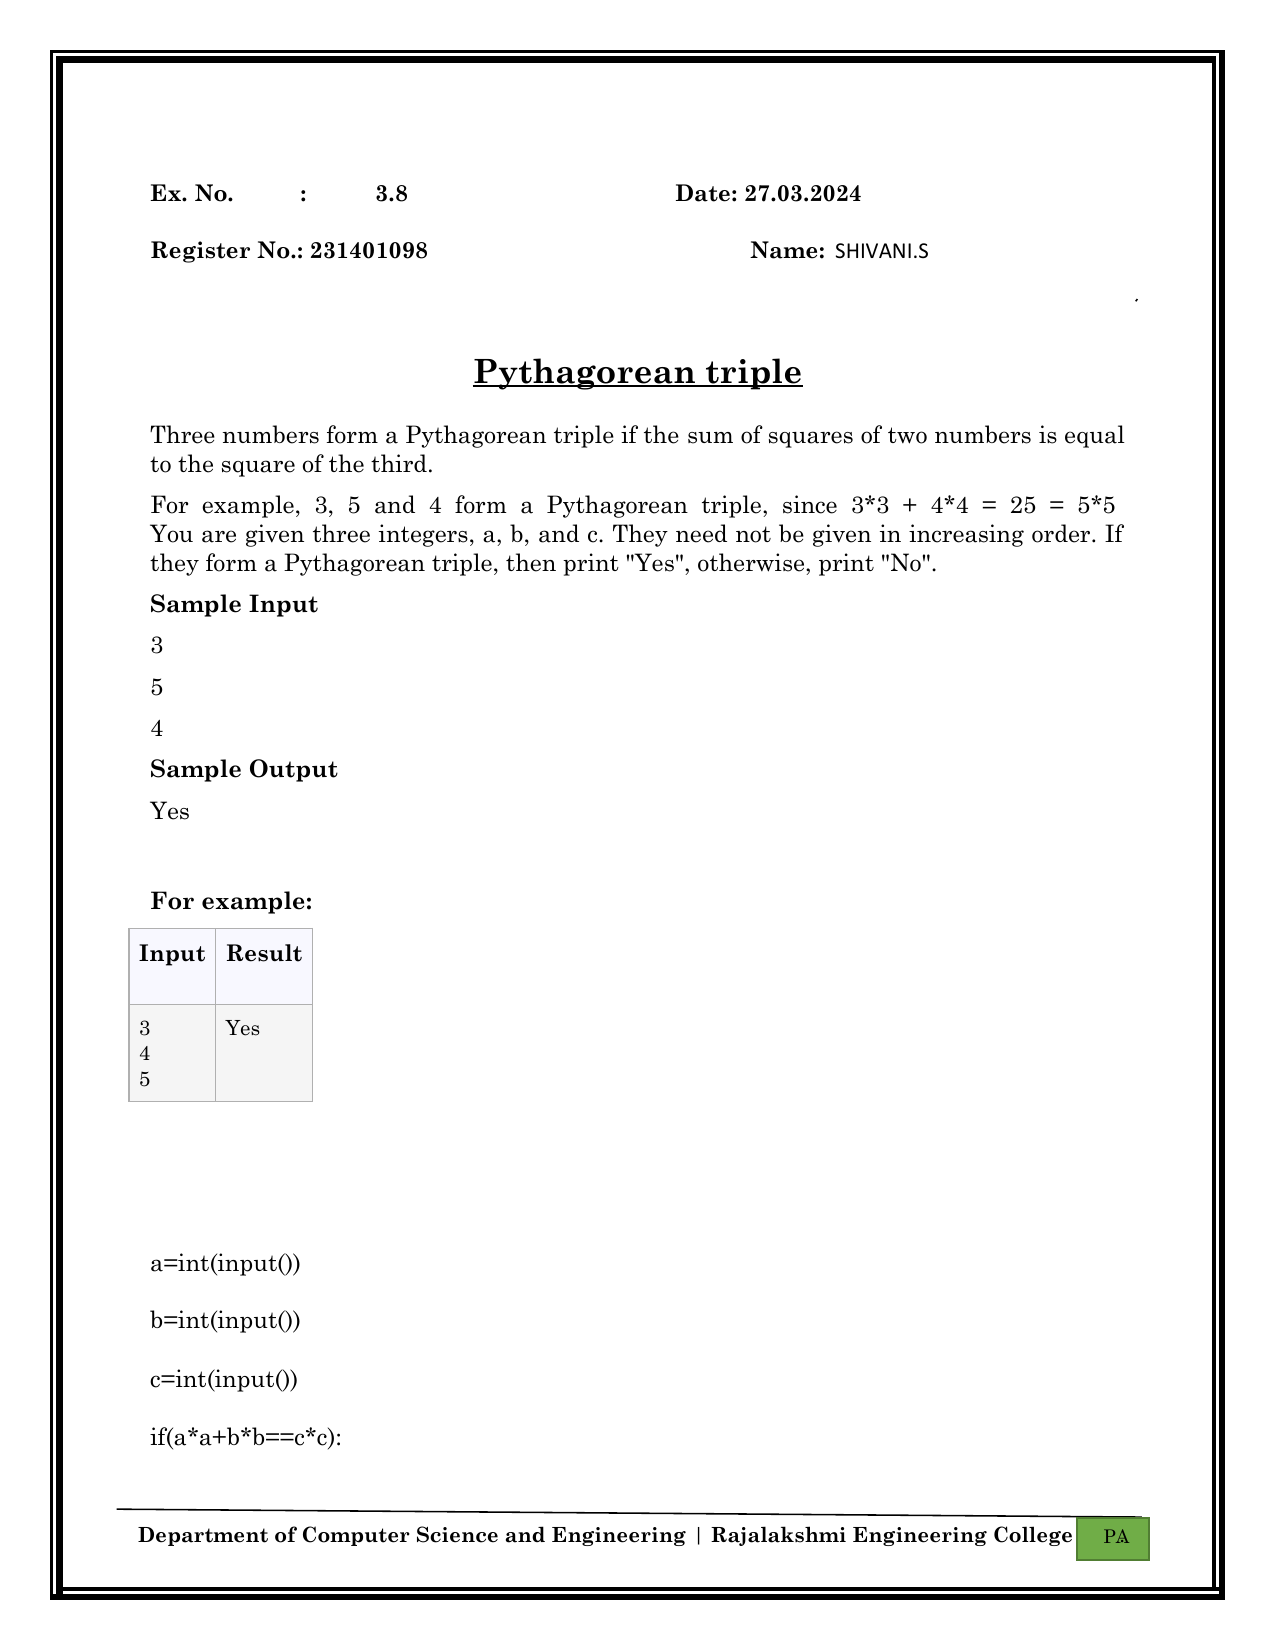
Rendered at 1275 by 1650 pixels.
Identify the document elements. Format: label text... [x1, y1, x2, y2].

text Sample Input [150, 589, 1125, 618]
text For example: [150, 886, 1125, 915]
text Sample Output [150, 754, 1125, 783]
text Pythagorean triple [150, 350, 1125, 390]
text Yes [150, 796, 1125, 824]
text For example, 3, 5 and 4 form a Pythagorean triple, since 3*3 + 4*4 = 25 = 5*5 You are given three integers, a, b, and c. They need not be given in increasing order. If they form a Pythagorean triple, then print "Yes", otherwise, print "No". [150, 490, 1125, 576]
text Three numbers form a Pythagorean triple if the sum of squares of two numbers is equal to the square of the third. [150, 419, 1125, 477]
text 4 [150, 713, 1125, 742]
text Ex. No. : 3.8 Date: 27.03.2024 [150, 179, 1125, 207]
text c=int(input()) [150, 1363, 1125, 1392]
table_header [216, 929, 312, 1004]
text 3 [150, 630, 1125, 659]
text a=int(input()) [150, 1247, 1125, 1276]
text if(a*a+b*b==c*c): [150, 1421, 1125, 1450]
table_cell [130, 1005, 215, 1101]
text Register No.: 231401098 Name: SHIVANI.S [150, 236, 1125, 264]
text 5 [150, 671, 1125, 700]
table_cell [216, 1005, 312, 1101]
text b=int(input()) [150, 1305, 1125, 1334]
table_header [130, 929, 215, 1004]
